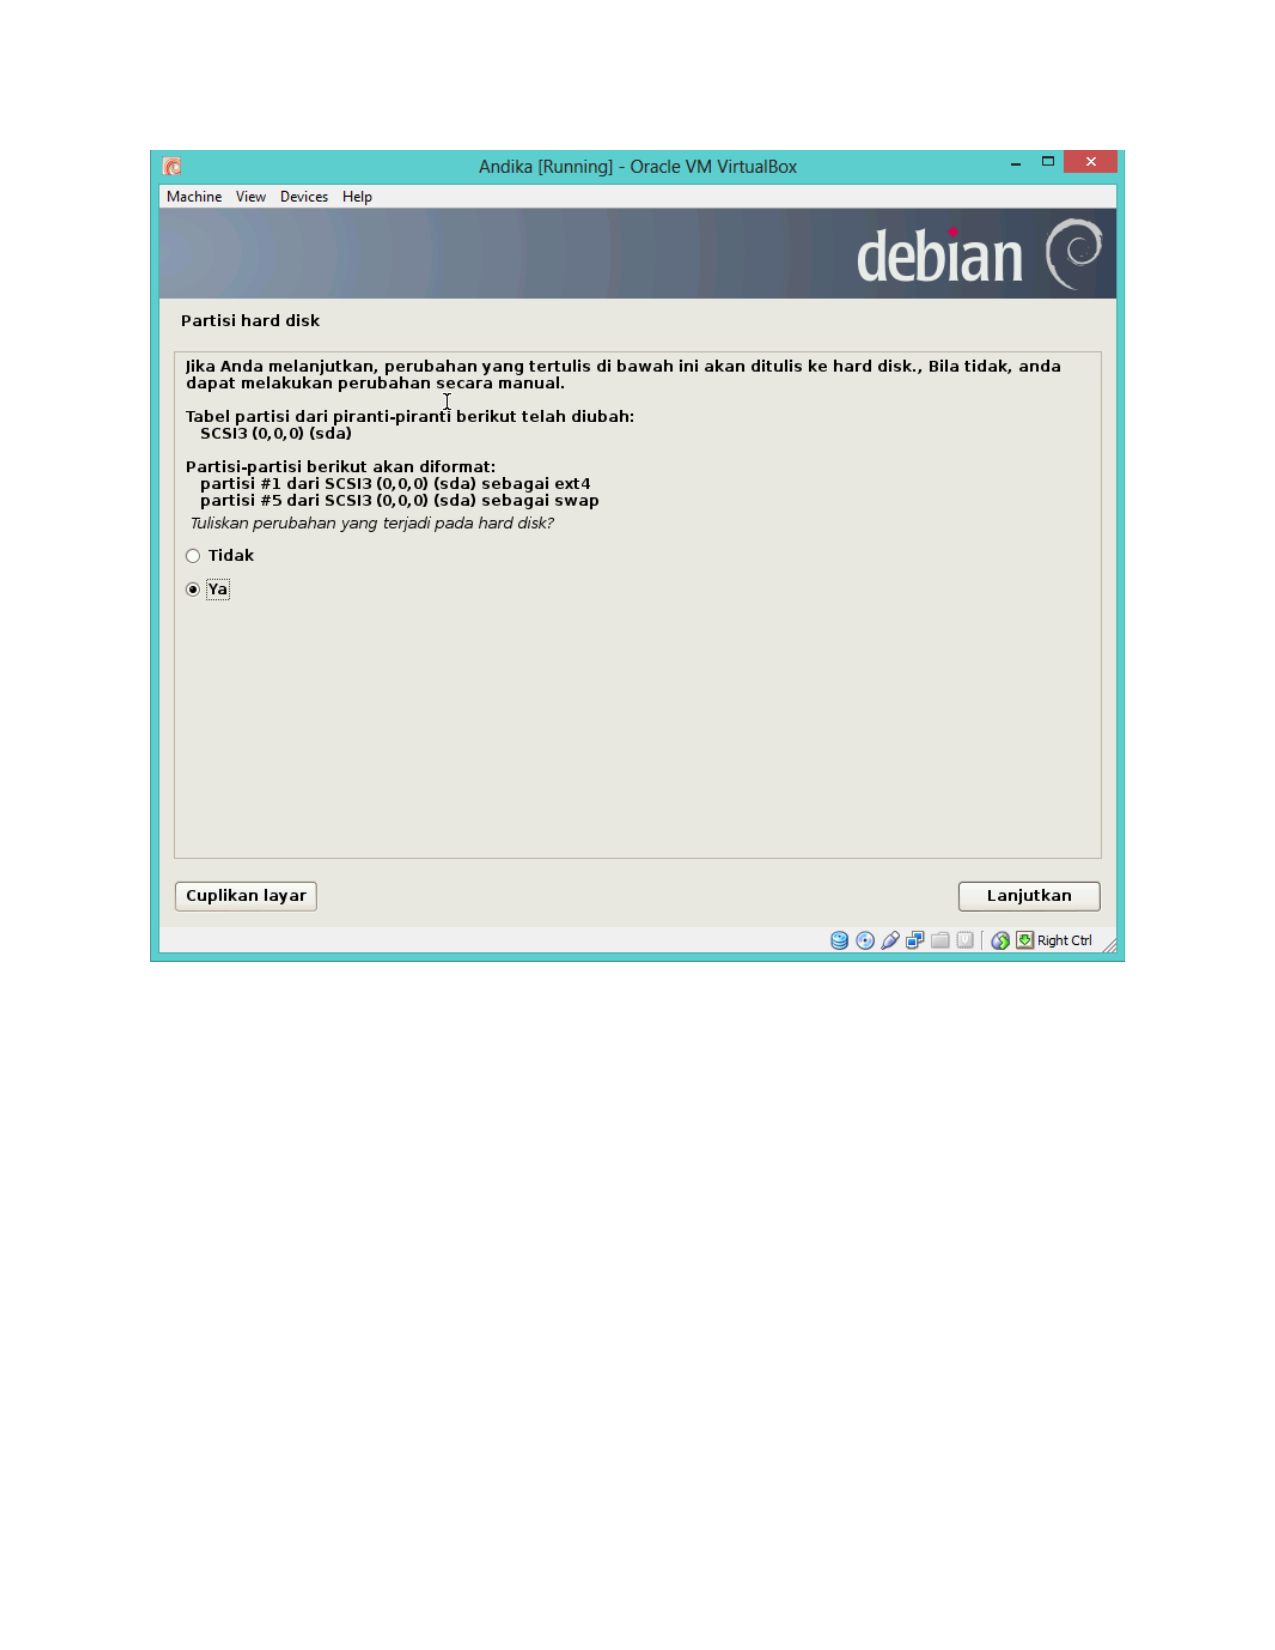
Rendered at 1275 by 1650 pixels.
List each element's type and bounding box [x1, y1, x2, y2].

picture [150, 150, 1125, 962]
